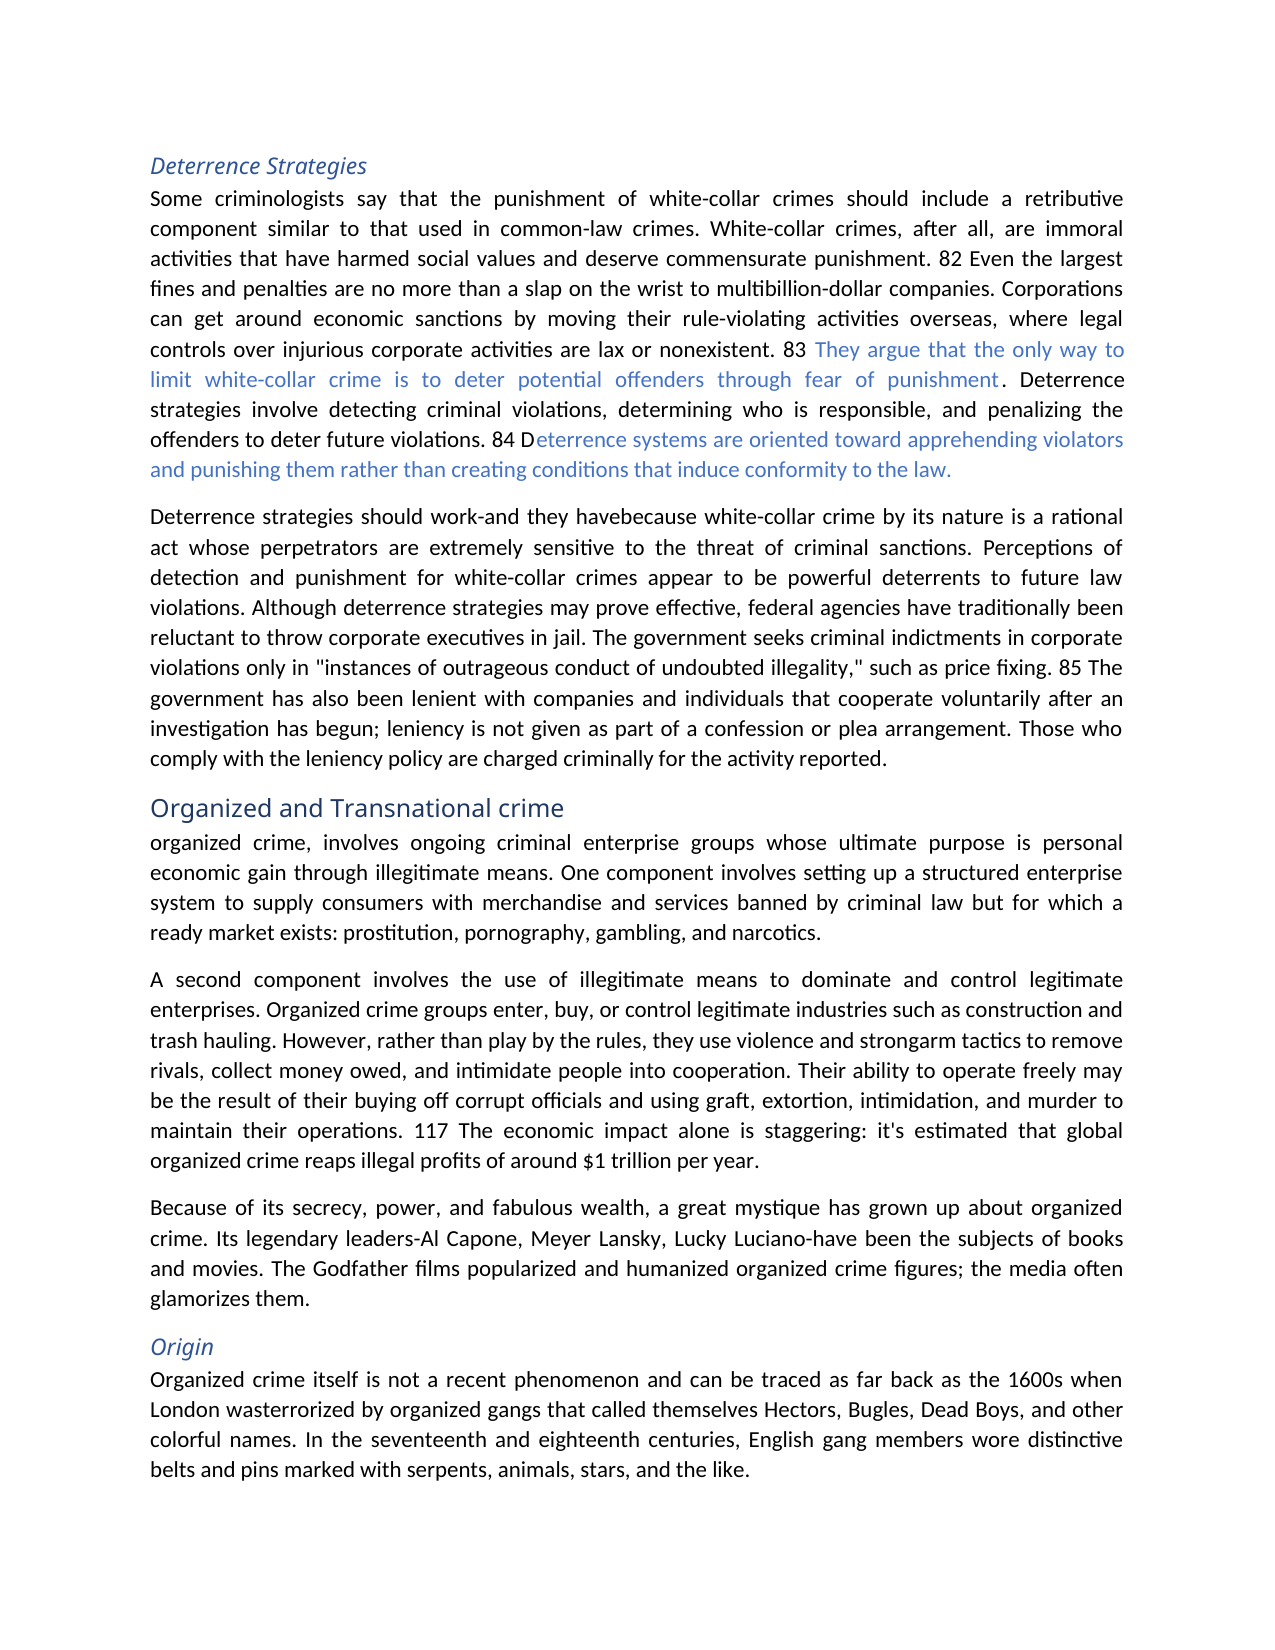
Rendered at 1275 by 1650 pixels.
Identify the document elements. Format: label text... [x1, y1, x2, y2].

text organized crime, involves ongoing criminal enterprise groups whose ultimate purpose is personal economic gain through illegitimate means. One component involves setting up a structured enterprise system to supply consumers with merchandise and services banned by criminal law but for which a ready market exists: prostitution, pornography, gambling, and narcotics. [150, 828, 1125, 946]
text Organized crime itself is not a recent phenomenon and can be traced as far back as the 1600s when London wasterrorized by organized gangs that called themselves Hectors, Bugles, Dead Boys, and other colorful names. In the seventeenth and eighteenth centuries, English gang members wore distinctive belts and pins marked with serpents, animals, stars, and the like. [150, 1365, 1125, 1483]
text A second component involves the use of illegitimate means to dominate and control legitimate enterprises. Organized crime groups enter, buy, or control legitimate industries such as construction and trash hauling. However, rather than play by the rules, they use violence and strongarm tactics to remove rivals, collect money owed, and intimidate people into cooperation. Their ability to operate freely may be the result of their buying off corrupt officials and using graft, extortion, intimidation, and murder to maintain their operations. 117 The economic impact alone is staggering: it's estimated that global organized crime reaps illegal profits of around $1 trillion per year. [150, 965, 1125, 1174]
text Deterrence strategies should work-and they havebecause white-collar crime by its nature is a rational act whose perpetrators are extremely sensitive to the threat of criminal sanctions. Perceptions of detection and punishment for white-collar crimes appear to be powerful deterrents to future law violations. Although deterrence strategies may prove effective, federal agencies have traditionally been reluctant to throw corporate executives in jail. The government seeks criminal indictments in corporate violations only in "instances of outrageous conduct of undoubted illegality," such as price fixing. 85 The government has also been lenient with companies and individuals that cooperate voluntarily after an investigation has begun; leniency is not given as part of a confession or plea arrangement. Those who comply with the leniency policy are charged criminally for the activity reported. [150, 502, 1125, 772]
subtitle Deterrence Strategies [150, 150, 1125, 181]
text Because of its secrecy, power, and fabulous wealth, a great mystique has grown up about organized crime. Its legendary leaders-Al Capone, Meyer Lansky, Lucky Luciano-have been the subjects of books and movies. The Godfather films popularized and humanized organized crime figures; the media often glamorizes them. [150, 1193, 1125, 1312]
subtitle Origin [150, 1331, 1125, 1362]
text Some criminologists say that the punishment of white-collar crimes should include a retributive component similar to that used in common-law crimes. White-collar crimes, after all, are immoral activities that have harmed social values and deserve commensurate punishment. 82 Even the largest fines and penalties are no more than a slap on the wrist to multibillion-dollar companies. Corporations can get around economic sanctions by moving their rule-violating activities overseas, where legal controls over injurious corporate activities are lax or nonexistent. 83 They argue that the only way to limit white-collar crime is to deter potential offenders through fear of punishment. Deterrence strategies involve detecting criminal violations, determining who is responsible, and penalizing the offenders to deter future violations. 84 Deterrence systems are oriented toward apprehending violators and punishing them rather than creating conditions that induce conformity to the law. [150, 184, 1125, 484]
subtitle Organized and Transnational crime [150, 791, 1125, 825]
